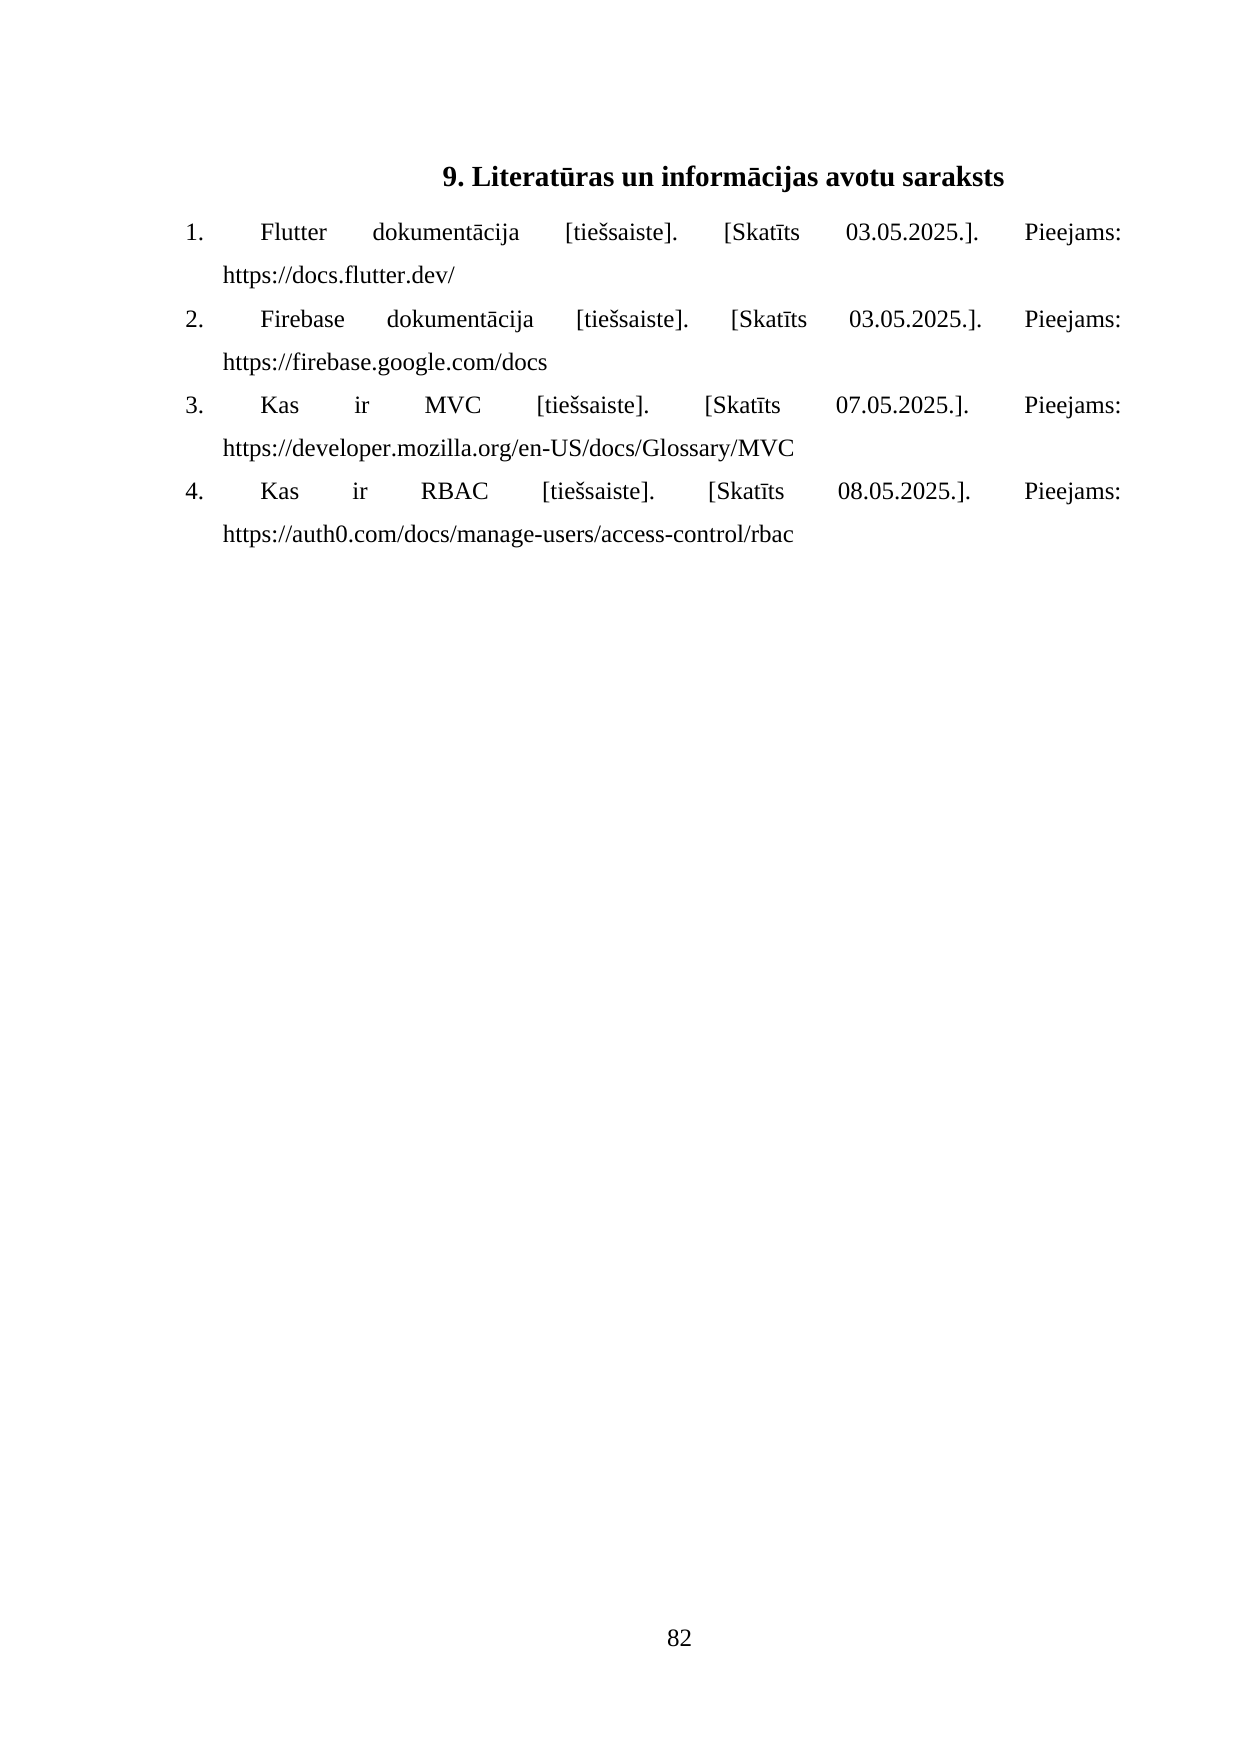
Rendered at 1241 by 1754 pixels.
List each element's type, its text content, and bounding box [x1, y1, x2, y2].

list Kas ir MVC [tiešsaiste]. [Skatīts 07.05.2025.]. Pieejams: https://developer.mozilla.org/en-US/docs/Glossary/MVC [185, 390, 1122, 462]
list Flutter dokumentācija [tiešsaiste]. [Skatīts 03.05.2025.]. Pieejams: https://docs.flutter.dev/ [185, 217, 1122, 289]
list Firebase dokumentācija [tiešsaiste]. [Skatīts 03.05.2025.]. Pieejams: https://firebase.google.com/docs [185, 304, 1122, 376]
subtitle 9. Literatūras un informācijas avotu saraksts [236, 159, 1122, 192]
list Kas ir RBAC [tiešsaiste]. [Skatīts 08.05.2025.]. Pieejams: https://auth0.com/docs/manage-users/access-control/rbac [185, 476, 1122, 548]
